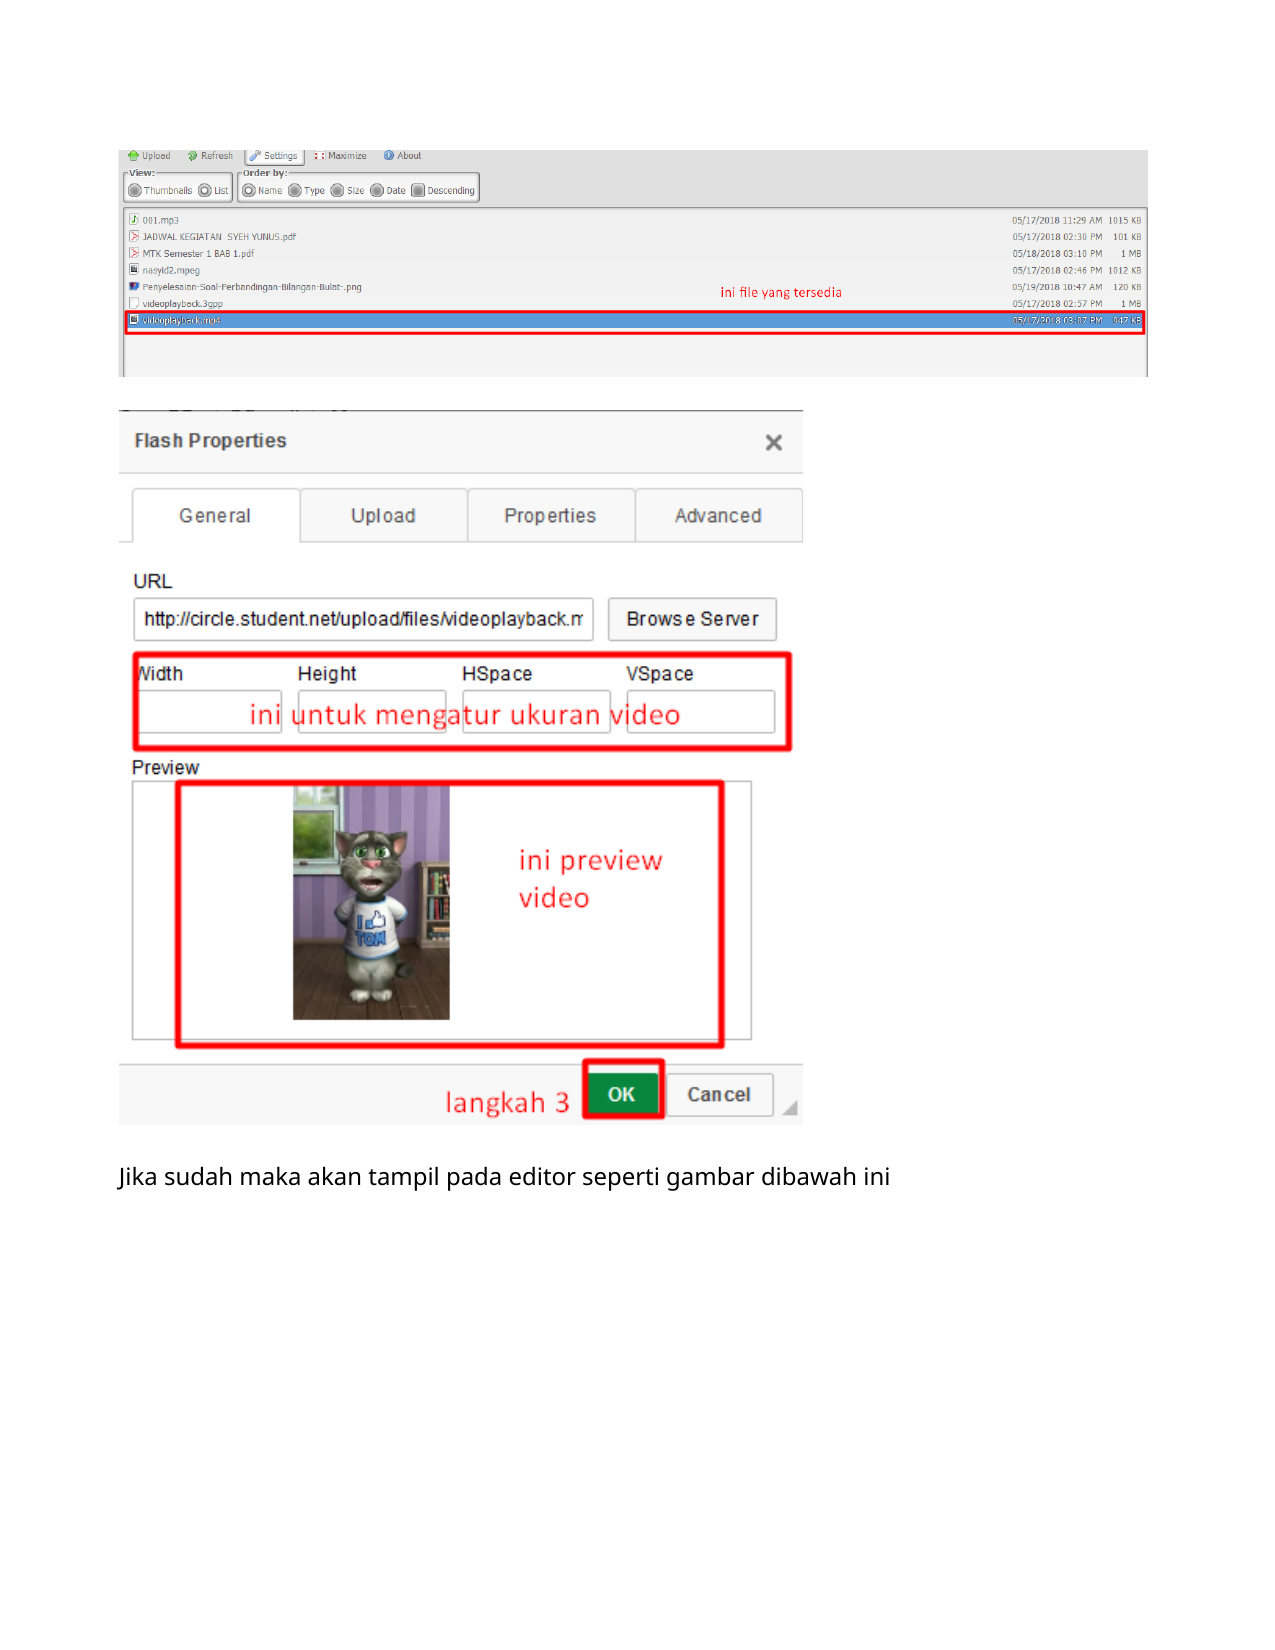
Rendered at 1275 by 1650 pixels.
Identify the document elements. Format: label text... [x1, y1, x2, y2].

picture [118, 410, 804, 1125]
text Jika sudah maka akan tampil pada editor seperti gambar dibawah ini [119, 1159, 1148, 1192]
picture [118, 150, 1148, 377]
